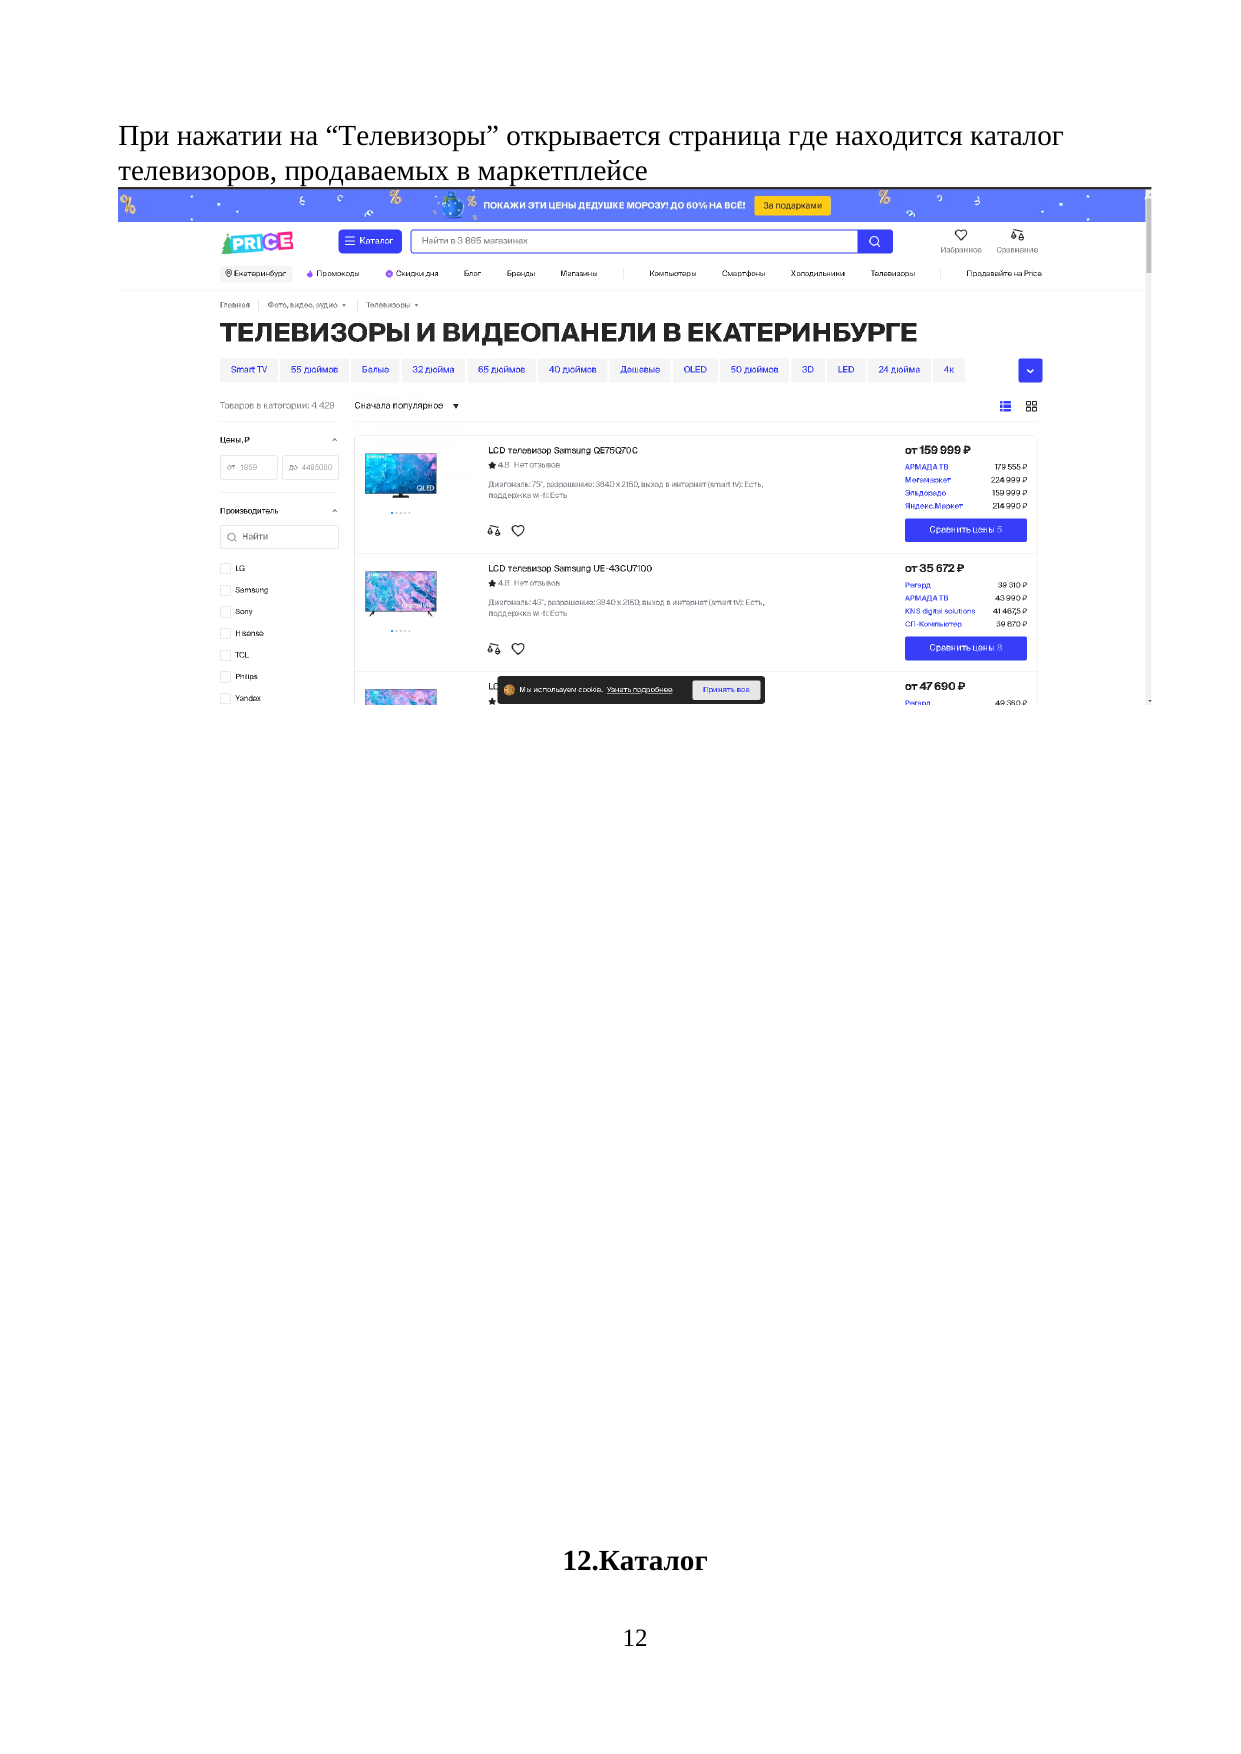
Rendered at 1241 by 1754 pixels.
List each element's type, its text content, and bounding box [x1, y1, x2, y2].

text 12.Каталог [118, 1543, 1152, 1576]
text При нажатии на “Телевизоры” открывается страница где находится каталог телевизоров, продаваемых в маркетплейсе [118, 118, 1152, 186]
picture [118, 187, 1152, 705]
